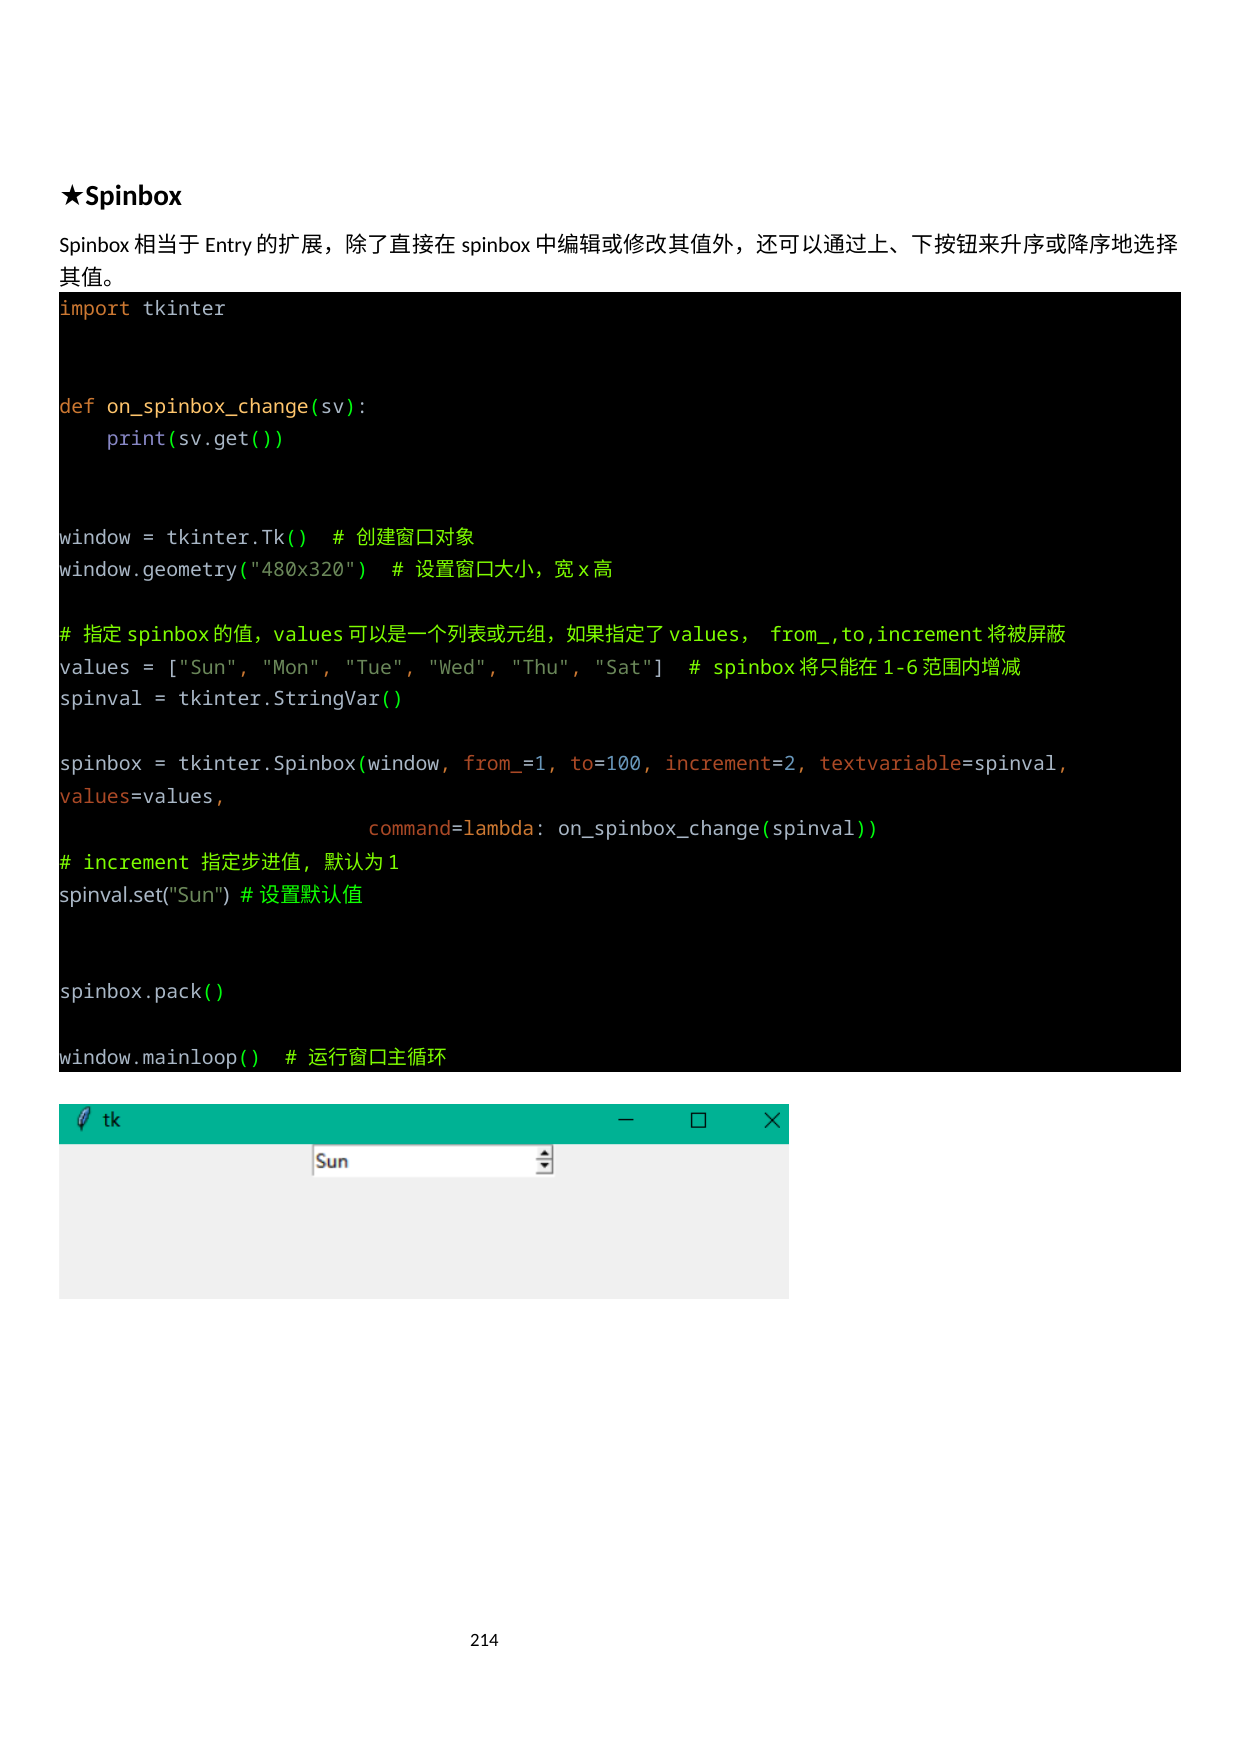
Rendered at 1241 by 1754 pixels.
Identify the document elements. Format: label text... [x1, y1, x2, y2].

text spinbox.pack() window.mainloop() # 运行窗口主循环 [59, 942, 1181, 1072]
text import tkinter def on_spinbox_change(sv): print(sv.get()) window = tkinter.Tk() # 创建窗口对象 window.geometry("480x320") # 设置窗口大小，宽x高 # 指定spinbox的值，values可以是一个列表或元组，如果指定了values， from_,to,increment将被屏蔽 values = ["Sun", "Mon", "Tue", "Wed", "Thu", "Sat"] # spinbox将只能在1-6范围内增减 spinval = tkinter.StringVar() spinbox = tkinter.Spinbox(window, from_=1, to=100, increment=2, textvariable=spinval, values=values, command=lambda: on_spinbox_change(spinval)) # increment 指定步进值, 默认为1 [59, 292, 1181, 877]
text spinval.set("Sun") # 设置默认值 [59, 877, 1181, 909]
text Spinbox相当于Entry的扩展，除了直接在spinbox中编辑或修改其值外，还可以通过上、下按钮来升序或降序地选择其值。 [59, 227, 1181, 292]
text ★Spinbox [59, 162, 1181, 227]
picture [59, 1104, 789, 1299]
